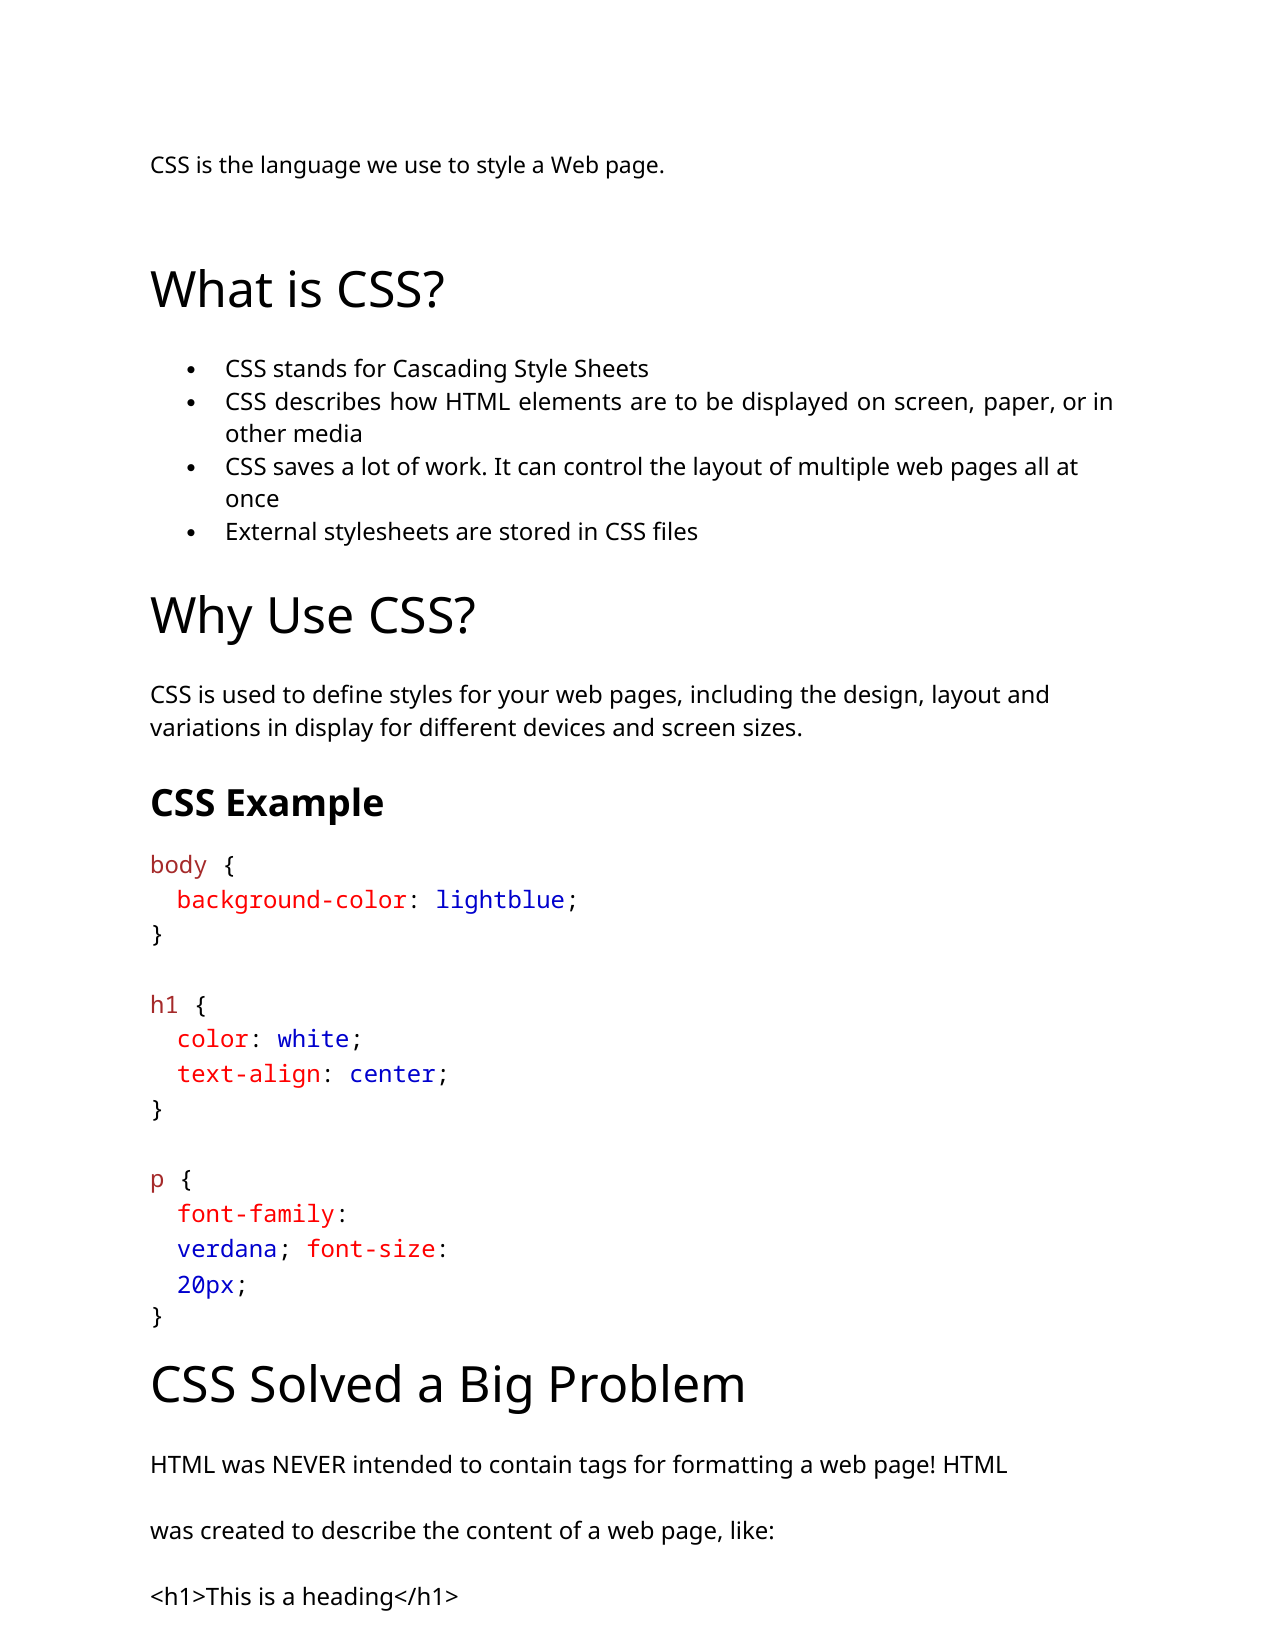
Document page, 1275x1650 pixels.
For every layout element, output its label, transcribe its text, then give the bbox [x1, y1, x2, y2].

text } [150, 1092, 1137, 1124]
text } [150, 917, 1137, 950]
list CSS stands for Cascading Style Sheets [187, 352, 1137, 384]
list CSS describes how HTML elements are to be displayed on screen, paper, or in other media [187, 384, 1124, 450]
text HTML was NEVER intended to contain tags for formatting a web page! HTML was created to describe the content of a web page, like: [150, 1447, 1057, 1546]
text body { [150, 848, 1137, 880]
text h1 { [150, 987, 1137, 1020]
text <h1>This is a heading</h1> [150, 1580, 1137, 1613]
text background-color: lightblue; [177, 882, 1137, 915]
subtitle Why Use CSS? [150, 580, 1137, 648]
subtitle CSS Solved a Big Problem [150, 1349, 1137, 1417]
subtitle What is CSS? [150, 254, 1137, 322]
text font-family: verdana; font-size: 20px; [177, 1197, 453, 1300]
text text-align: center; [177, 1057, 1137, 1089]
list CSS saves a lot of work. It can control the layout of multiple web pages all at once [187, 450, 1125, 515]
text p { [150, 1162, 1137, 1195]
text color: white; [177, 1022, 1137, 1055]
subtitle CSS Example [150, 776, 1137, 827]
text CSS is used to define styles for your web pages, including the design, layout and variations in display for different devices and screen sizes. [150, 678, 1137, 743]
list External stylesheets are stored in CSS files [187, 515, 1137, 547]
text CSS is the language we use to style a Web page. [150, 149, 1137, 181]
text } [150, 1303, 1137, 1330]
